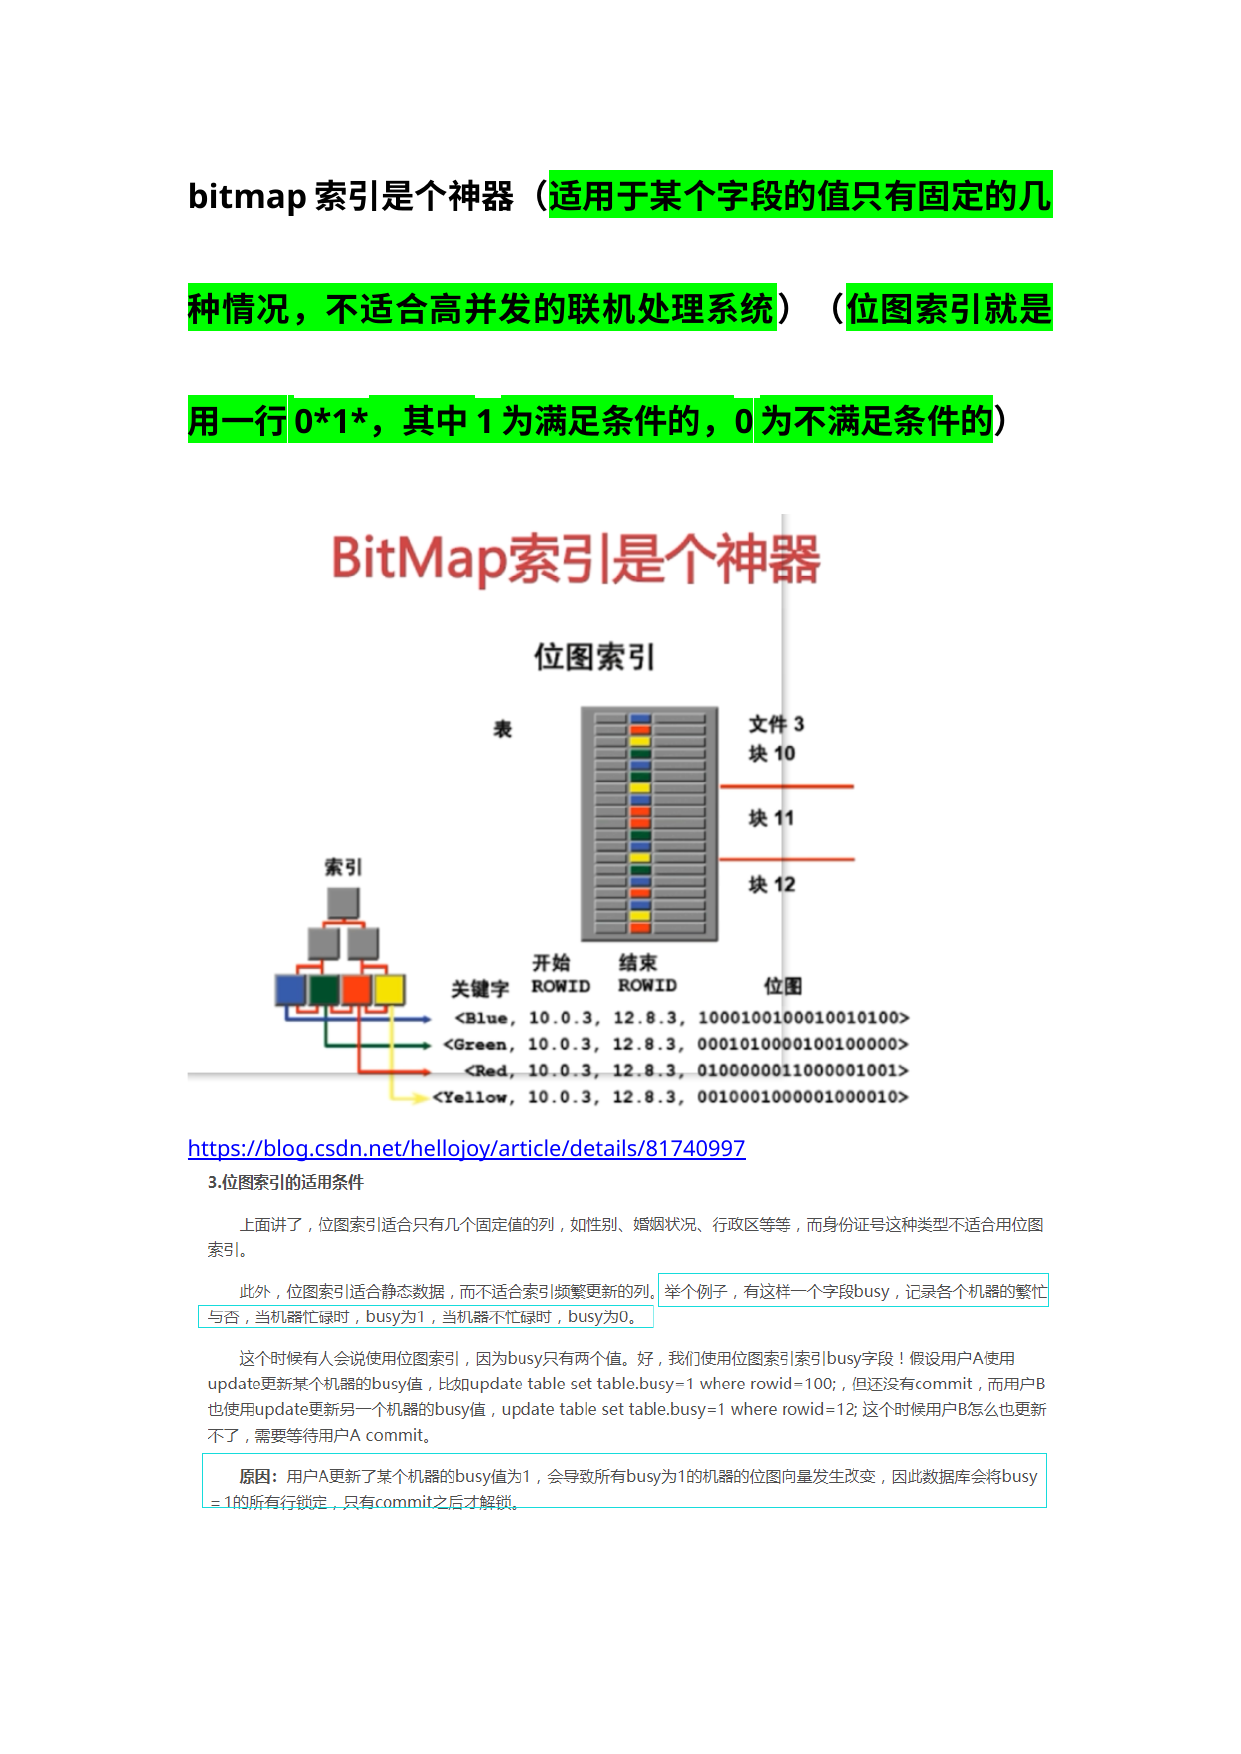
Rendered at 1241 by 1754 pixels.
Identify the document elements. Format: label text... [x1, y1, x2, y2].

text https://blog.csdn.net/hellojoy/article/details/81740997 [187, 1132, 1053, 1164]
subtitle bitmap索引是个神器（适用于某个字段的值只有固定的几种情况，不适合高并发的联机处理系统）（位图索引就是用一行0*1*，其中1为满足条件的，0为不满足条件的） [187, 162, 1053, 452]
picture [187, 514, 1053, 1111]
picture [187, 1164, 1053, 1534]
